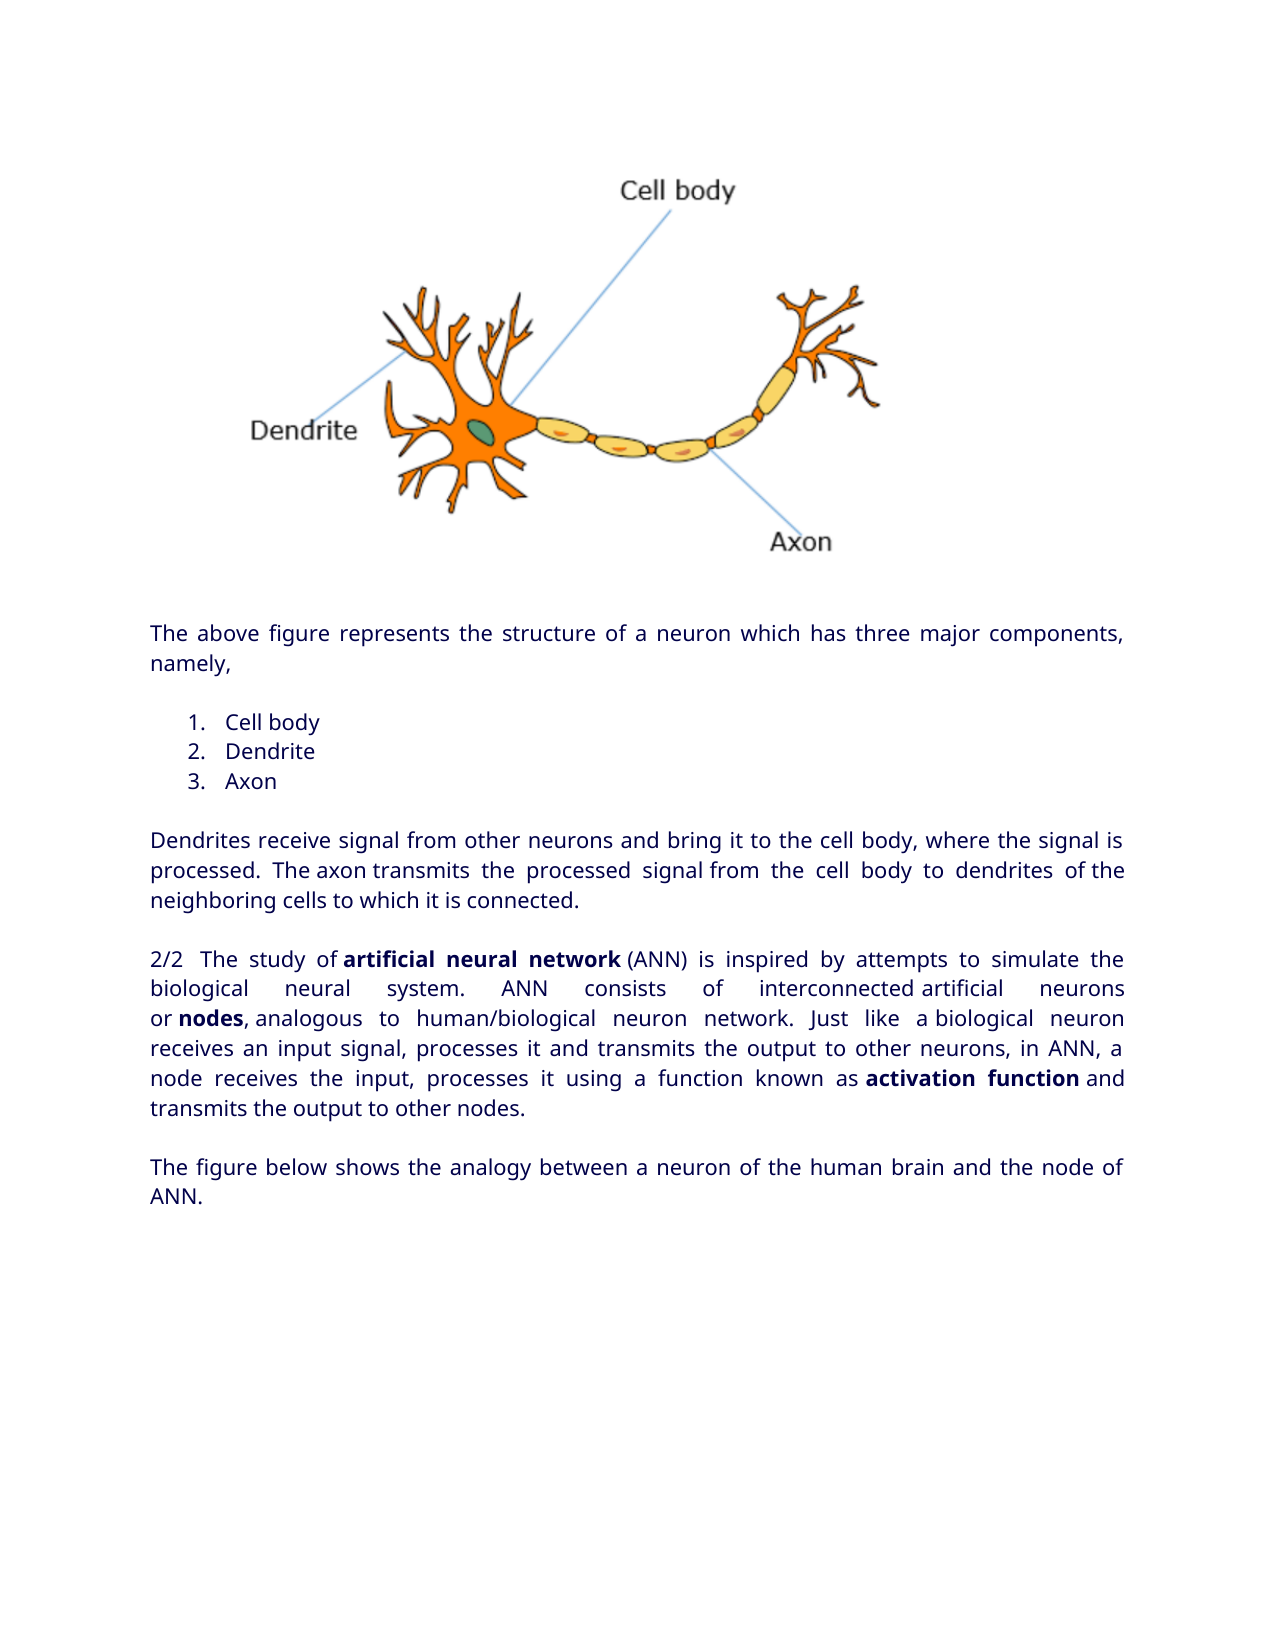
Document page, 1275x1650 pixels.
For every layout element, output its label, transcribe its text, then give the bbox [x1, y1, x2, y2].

picture [150, 150, 916, 589]
text The figure below shows the analogy between a neuron of the human brain and the node of ANN. [150, 1151, 1125, 1211]
text The above figure represents the structure of a neuron which has three major components, namely, [150, 618, 1125, 677]
list Cell body [187, 706, 1125, 736]
text Dendrites receive signal from other neurons and bring it to the cell body, where the signal is processed. The axon transmits the processed signal from the cell body to dendrites of the neighboring cells to which it is connected. [150, 825, 1125, 914]
text 2/2 The study of artificial neural network (ANN) is inspired by attempts to simulate the biological neural system. ANN consists of interconnected artificial neurons or nodes, analogous to human/biological neuron network. Just like a biological neuron receives an input signal, processes it and transmits the output to other neurons, in ANN, a node receives the input, processes it using a function known as activation function and transmits the output to other nodes. [150, 943, 1125, 1122]
list Dendrite [187, 736, 1125, 766]
list Axon [187, 766, 1125, 796]
